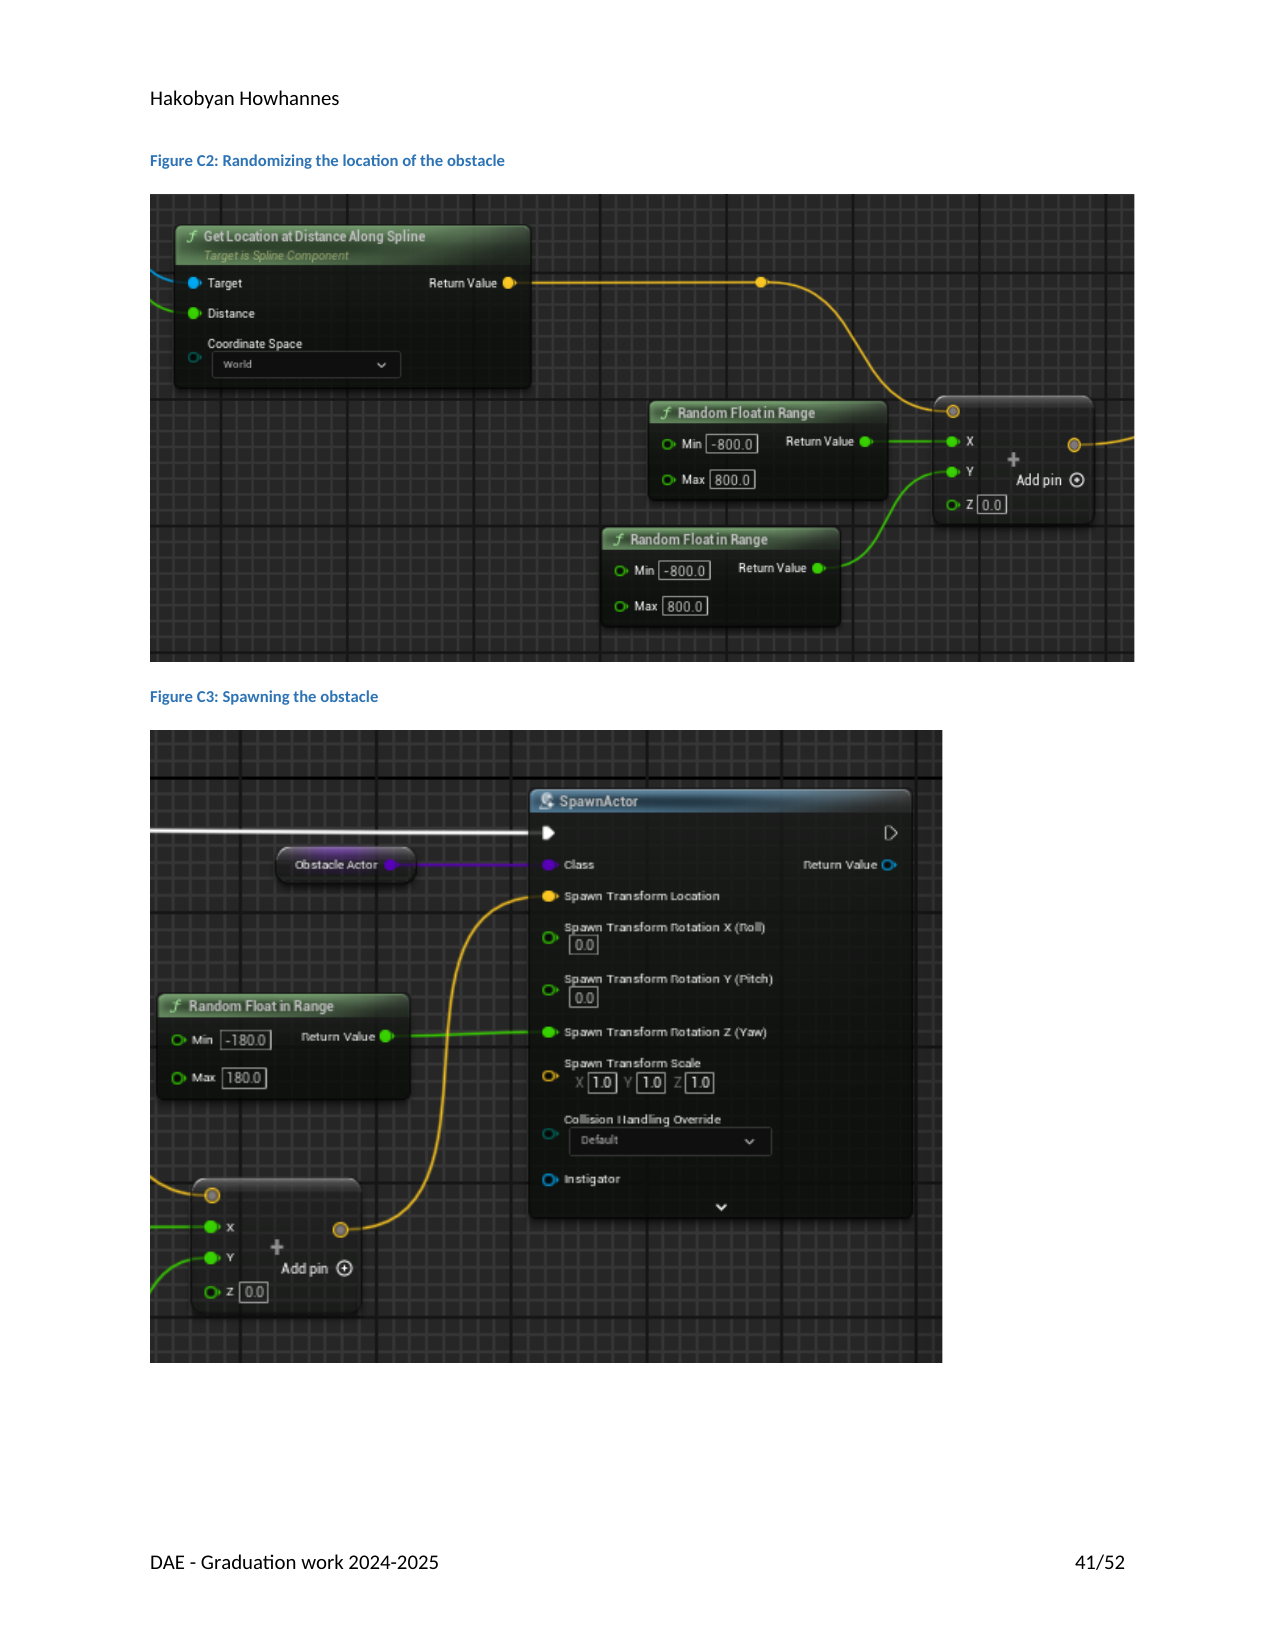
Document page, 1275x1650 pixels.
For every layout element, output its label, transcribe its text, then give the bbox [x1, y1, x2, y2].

picture [150, 194, 1135, 662]
picture [150, 730, 943, 1363]
text Figure C2: Randomizing the location of the obstacle [150, 150, 1125, 170]
text Figure C3: Spawning the obstacle [150, 686, 1125, 706]
